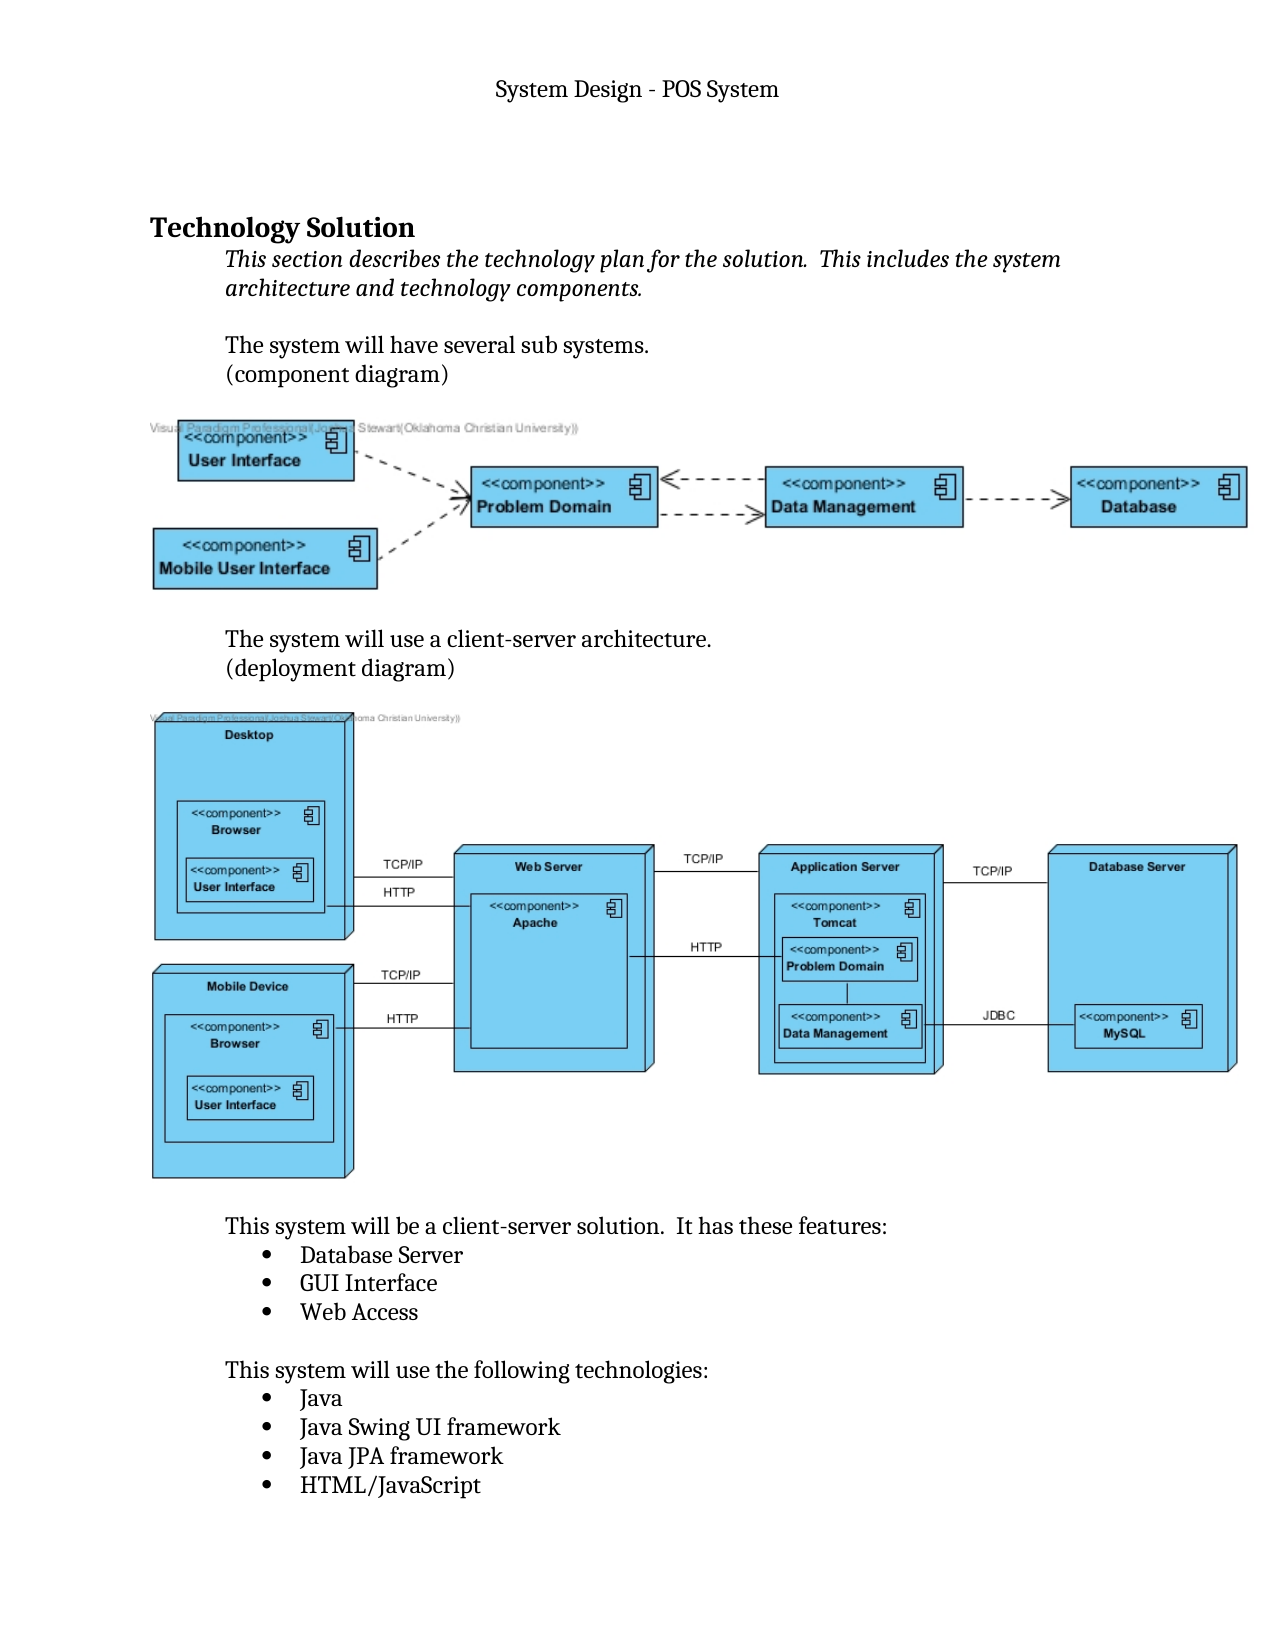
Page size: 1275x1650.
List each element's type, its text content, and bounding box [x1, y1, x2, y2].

text The system will have several sub systems. [225, 331, 1125, 360]
text This system will use the following technologies: [225, 1356, 1125, 1384]
text (component diagram) [225, 360, 1125, 388]
picture [150, 711, 1242, 1183]
list Java Swing UI framework [262, 1413, 1125, 1442]
list Java [262, 1384, 1125, 1413]
list GUI Interface [262, 1269, 1125, 1298]
text (deployment diagram) [225, 653, 1125, 682]
list Database Server [262, 1241, 1125, 1269]
text This section describes the technology plan for the solution. This includes the system architecture and technology components. [225, 245, 1125, 302]
list Java JPA framework [262, 1442, 1125, 1471]
text The system will use a client-server architecture. [225, 625, 1125, 653]
list HTML/JavaScript [262, 1471, 1125, 1499]
text This system will be a client-server solution. It has these features: [225, 1212, 1125, 1241]
subtitle Technology Solution [150, 211, 1125, 245]
picture [150, 417, 1254, 596]
list Web Access [262, 1298, 1125, 1327]
